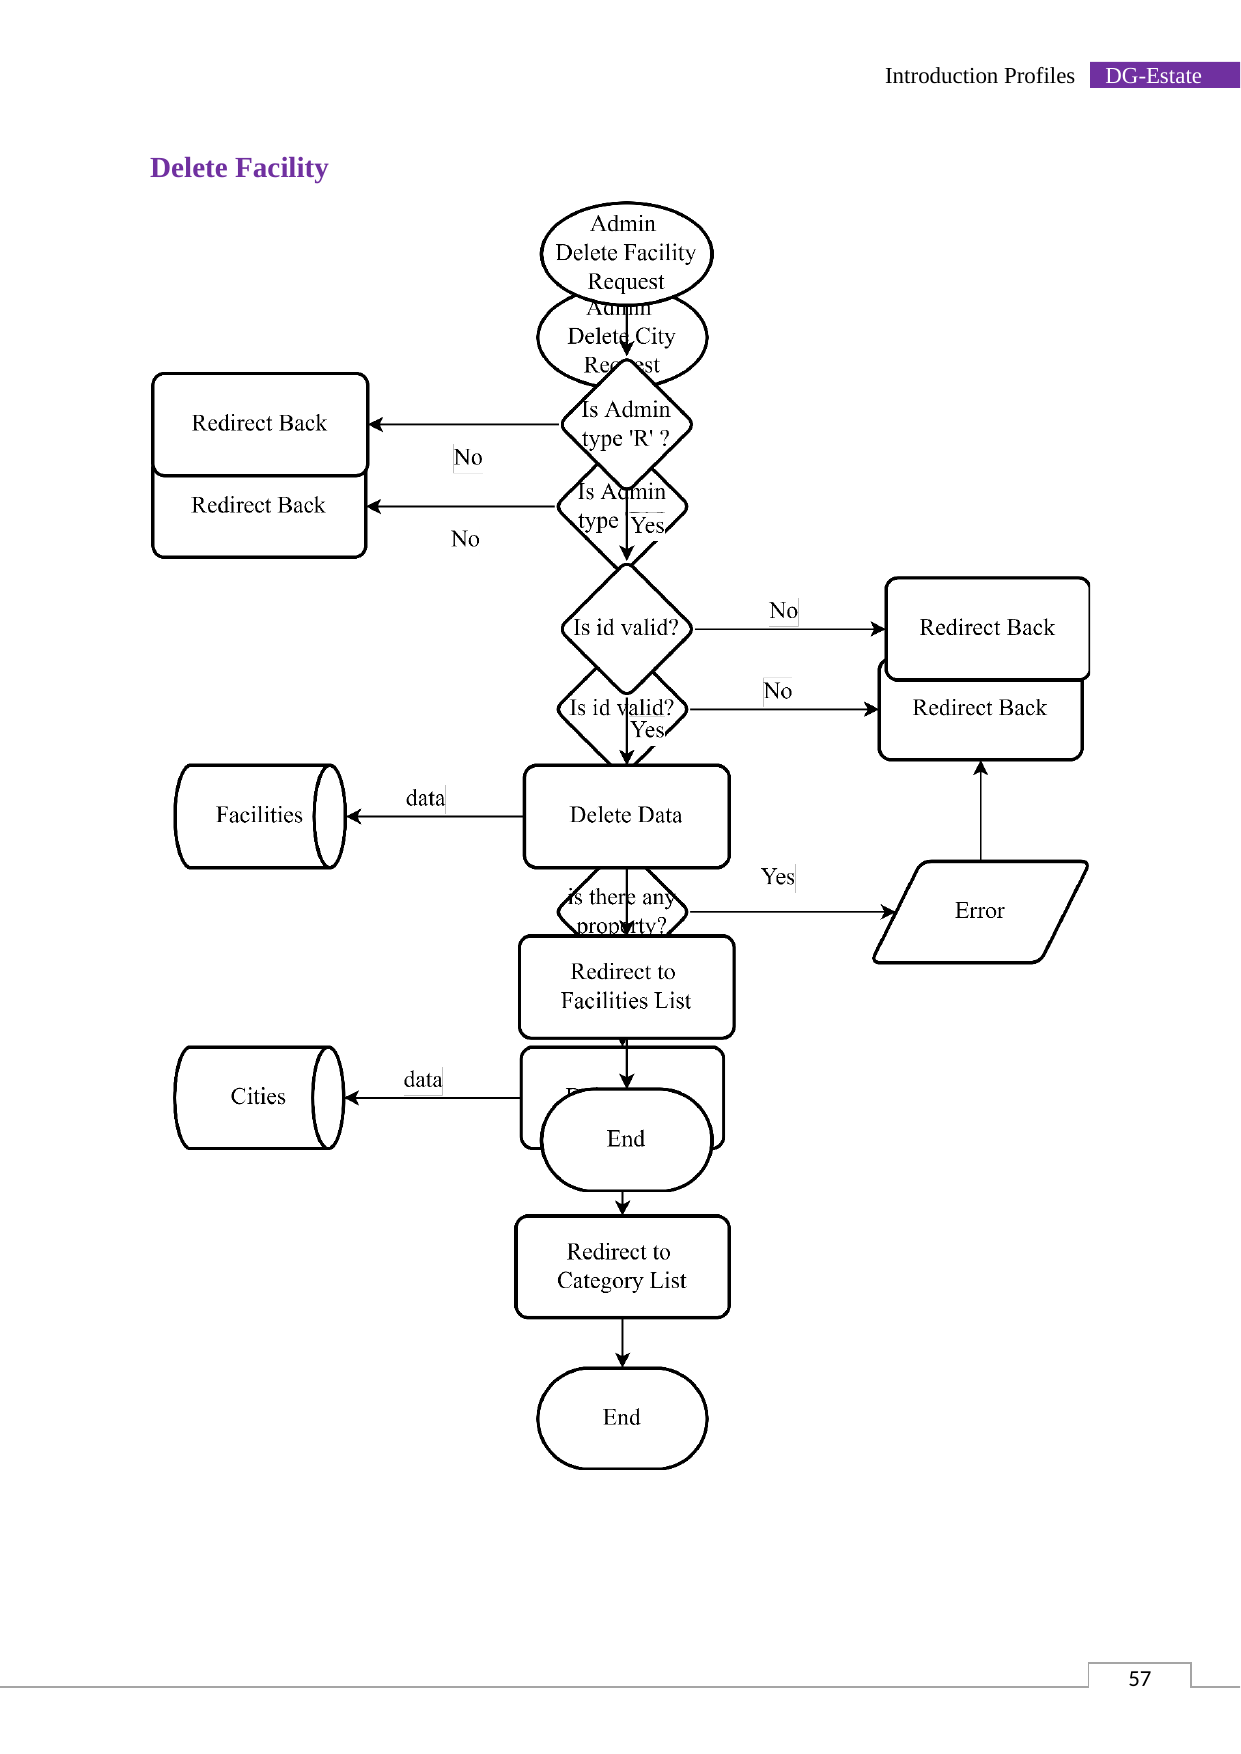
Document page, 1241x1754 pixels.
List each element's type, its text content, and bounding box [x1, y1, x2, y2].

picture [150, 200, 1091, 1470]
title Delete Facility [150, 150, 1090, 183]
